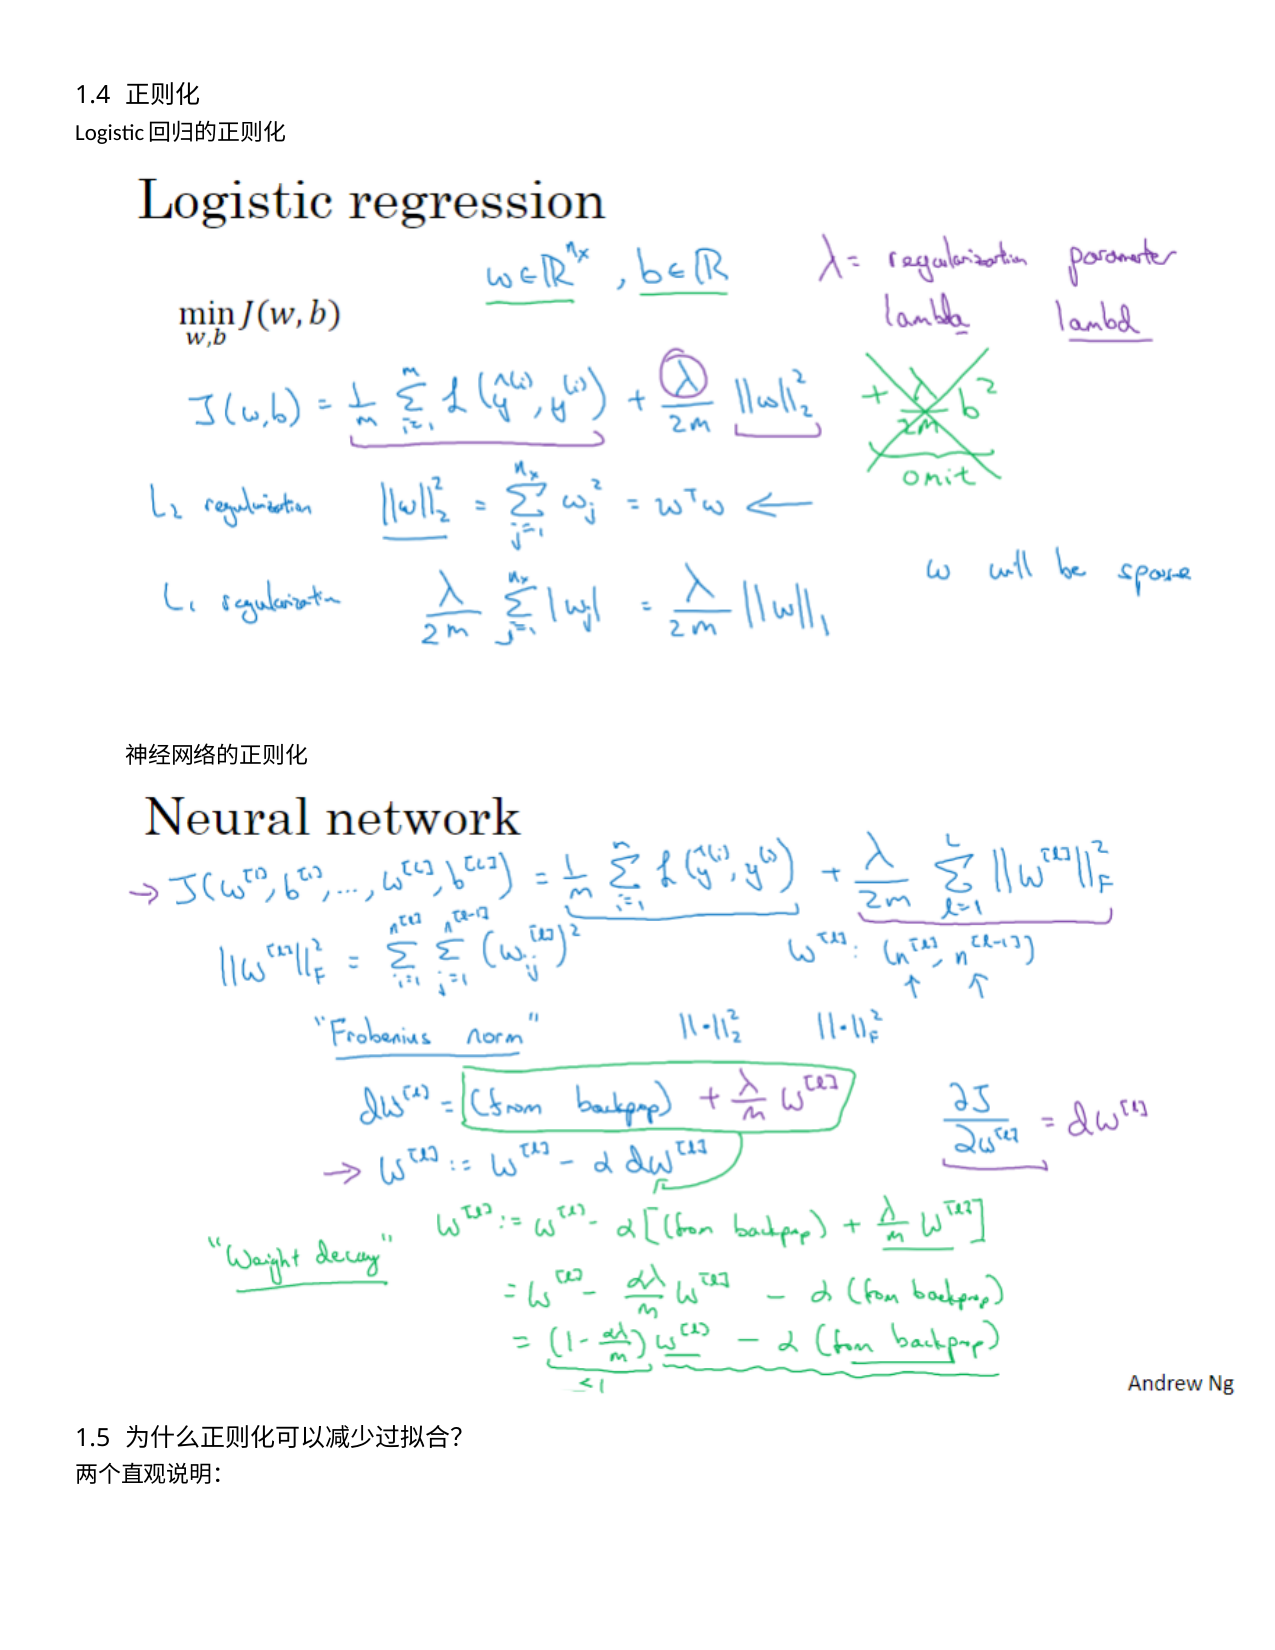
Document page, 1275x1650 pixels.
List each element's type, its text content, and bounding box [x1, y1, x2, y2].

subtitle 正则化 [75, 75, 1200, 111]
list 神经网络的正则化 [125, 737, 1200, 770]
text 两个直观说明： [75, 1456, 1200, 1489]
picture [125, 166, 1250, 671]
text Logistic回归的正则化 [75, 114, 1200, 147]
subtitle 为什么正则化可以减少过拟合？ [75, 1417, 1200, 1453]
picture [125, 789, 1250, 1399]
